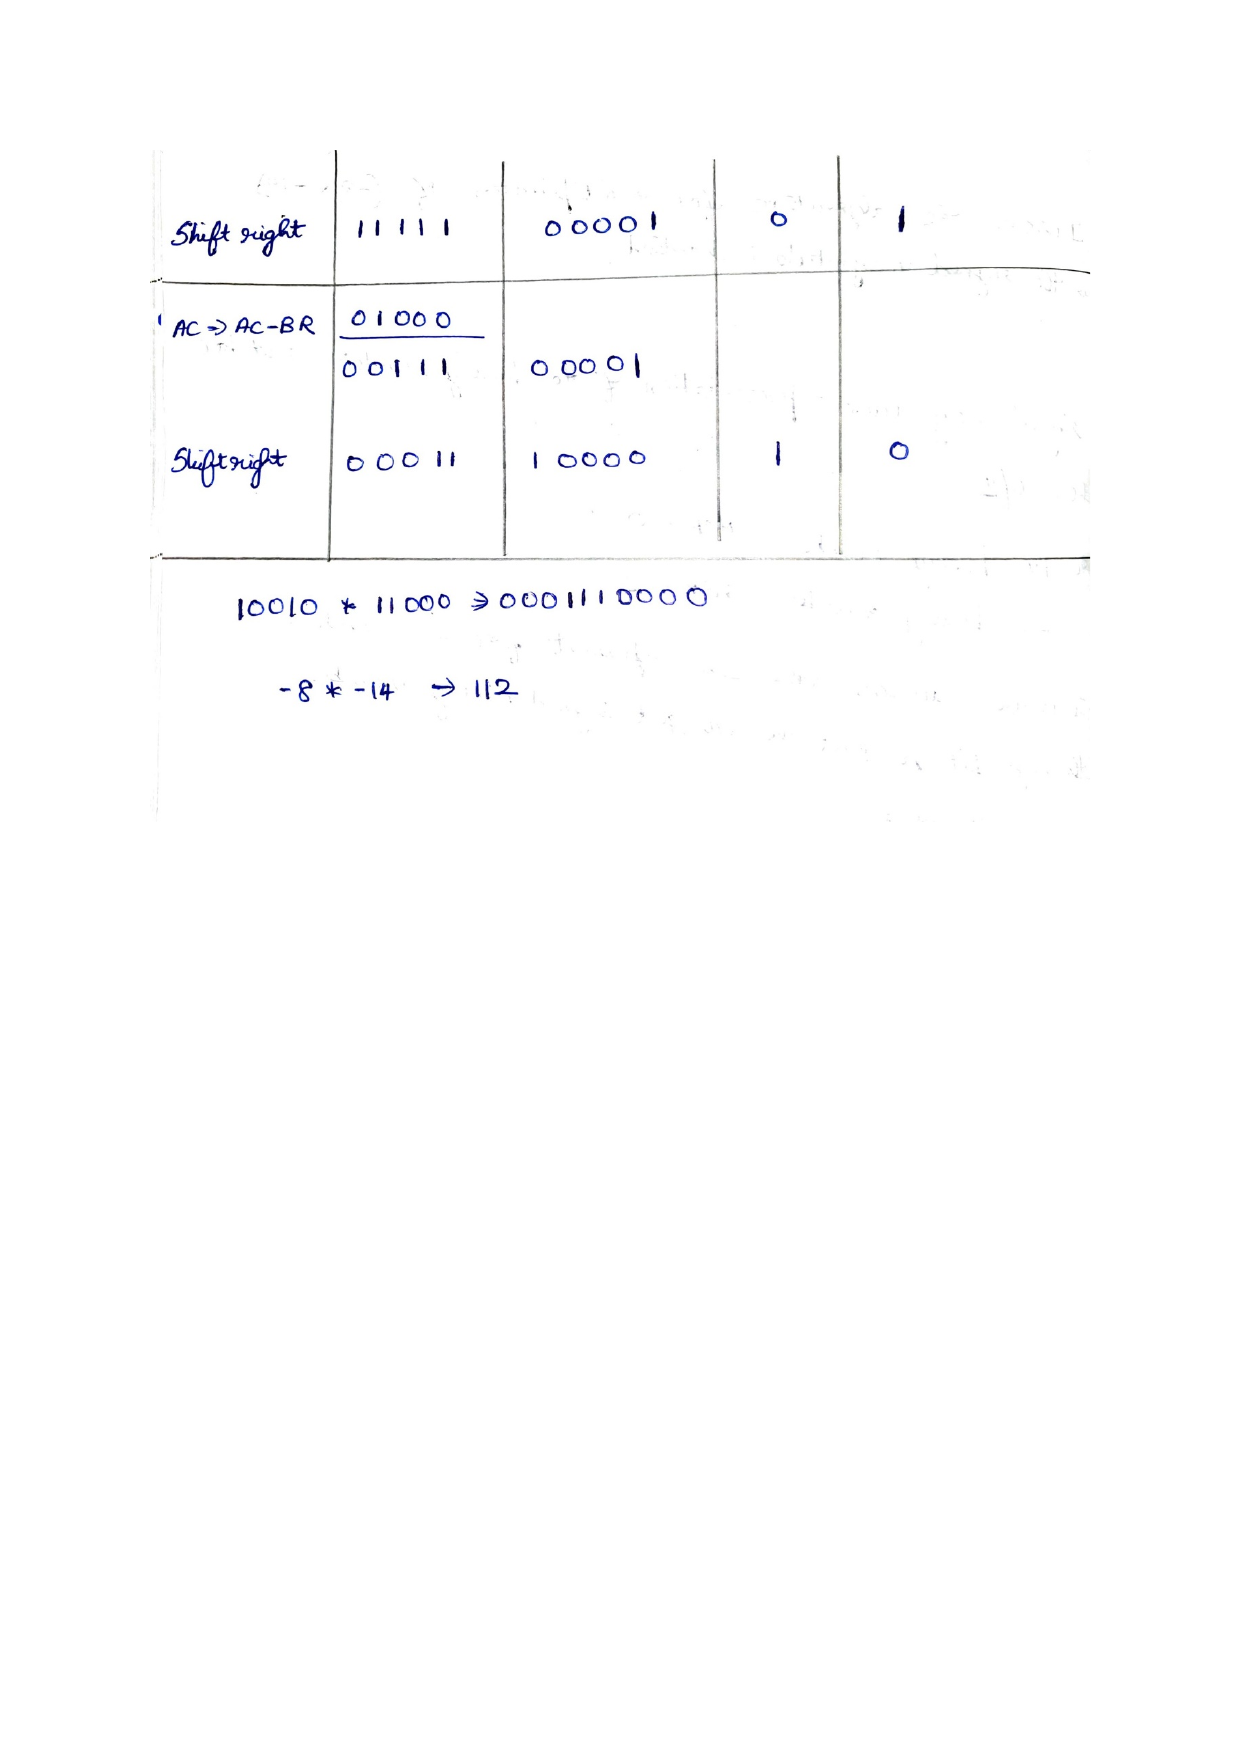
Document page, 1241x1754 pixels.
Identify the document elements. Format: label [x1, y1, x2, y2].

picture [150, 150, 1091, 822]
